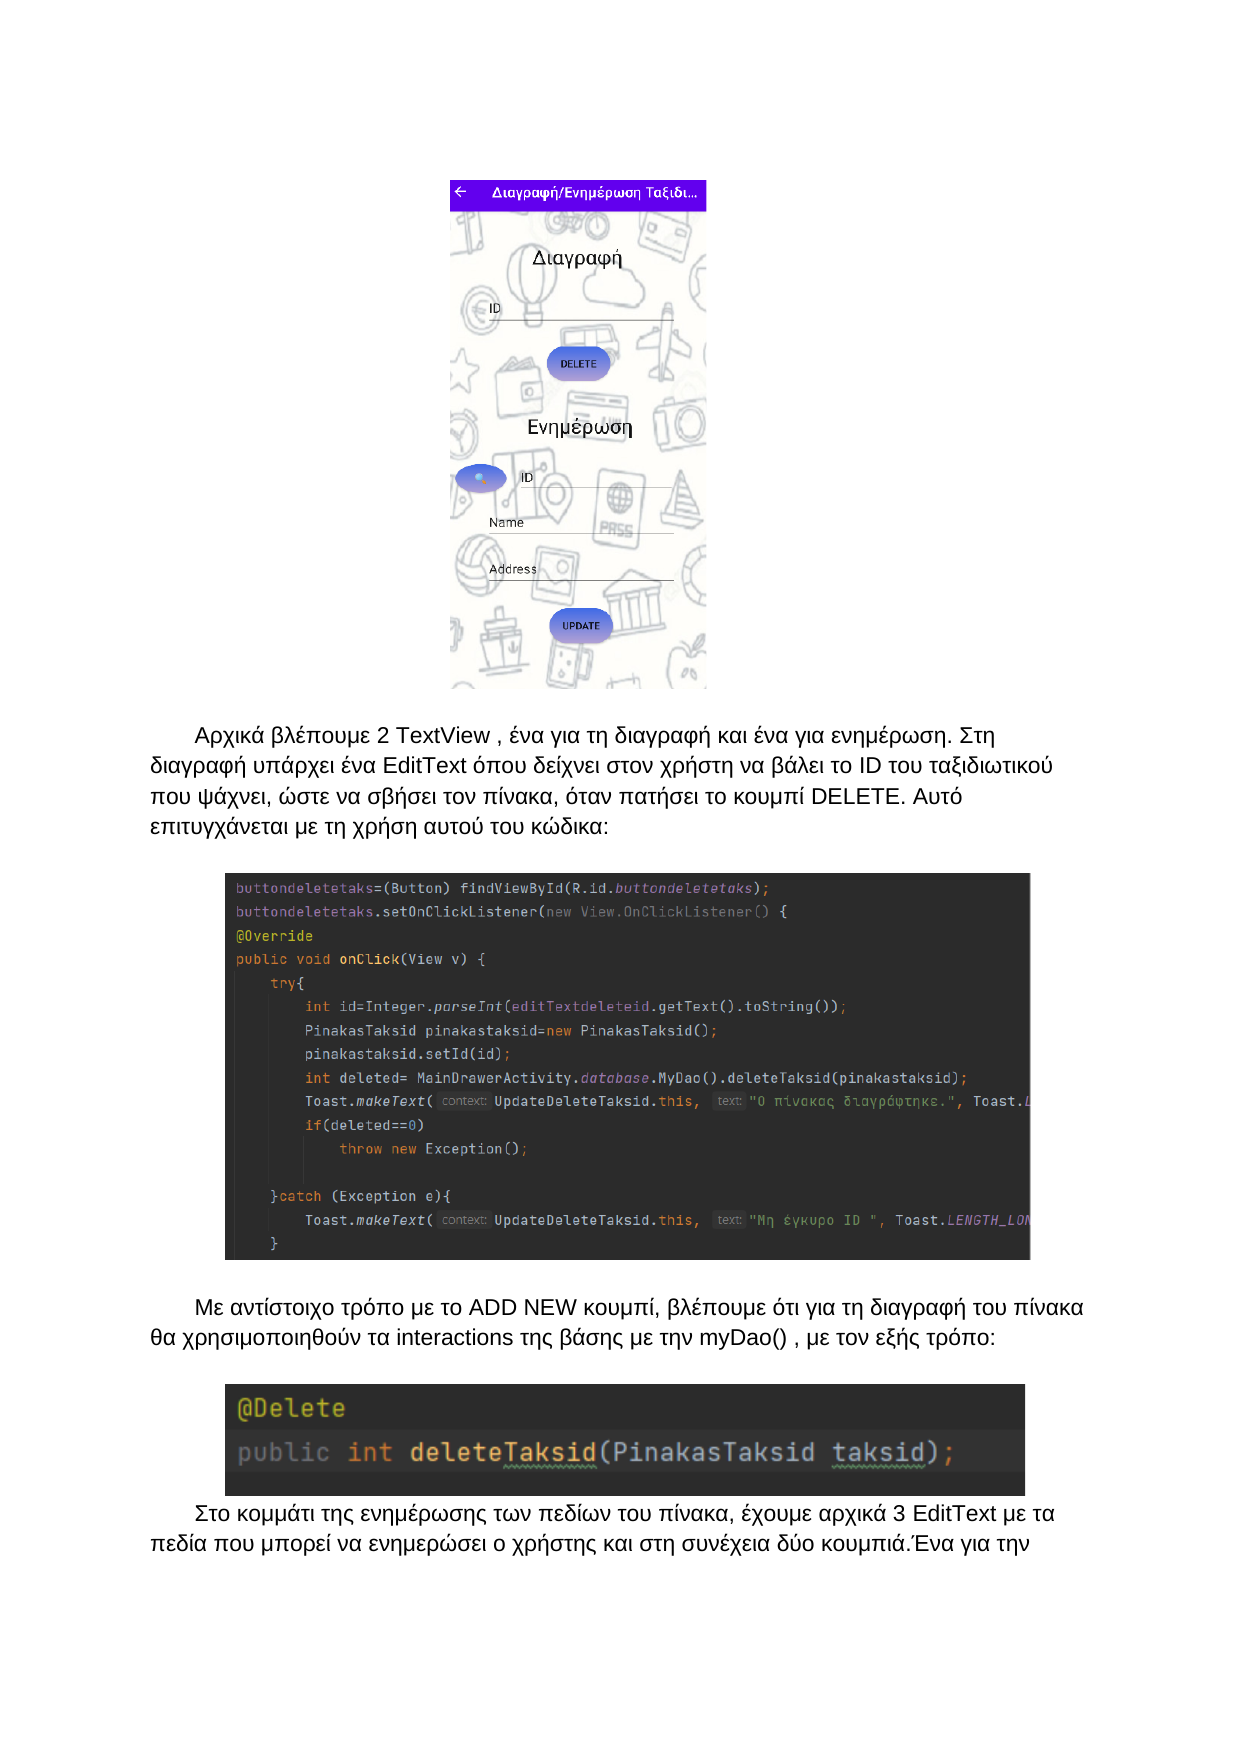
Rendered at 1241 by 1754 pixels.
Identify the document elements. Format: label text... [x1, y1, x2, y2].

picture [225, 1384, 1025, 1496]
picture [450, 180, 707, 689]
picture [225, 873, 1031, 1260]
text Με αντίστοιχο τρόπο με το ADD NEW κουμπί, βλέπουμε ότι για τη διαγραφή του πίνακα θα χρησιμοποιηθούν τα interactions της βάσης με την myDao() , με τον εξής τρόπο: [150, 1294, 1090, 1351]
text Αρχικά βλέπουμε 2 TextView , ένα για τη διαγραφή και ένα για ενημέρωση. Στη διαγραφή υπάρχει ένα EditText όπου δείχνει στον χρήστη να βάλει το ID του ταξιδιωτικού που ψάχνει, ώστε να σβήσει τον πίνακα, όταν πατήσει το κουμπί DELETE. Αυτό επιτυγχάνεται με τη χρήση αυτού του κώδικα: [150, 722, 1090, 839]
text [150, 1499, 1090, 1556]
